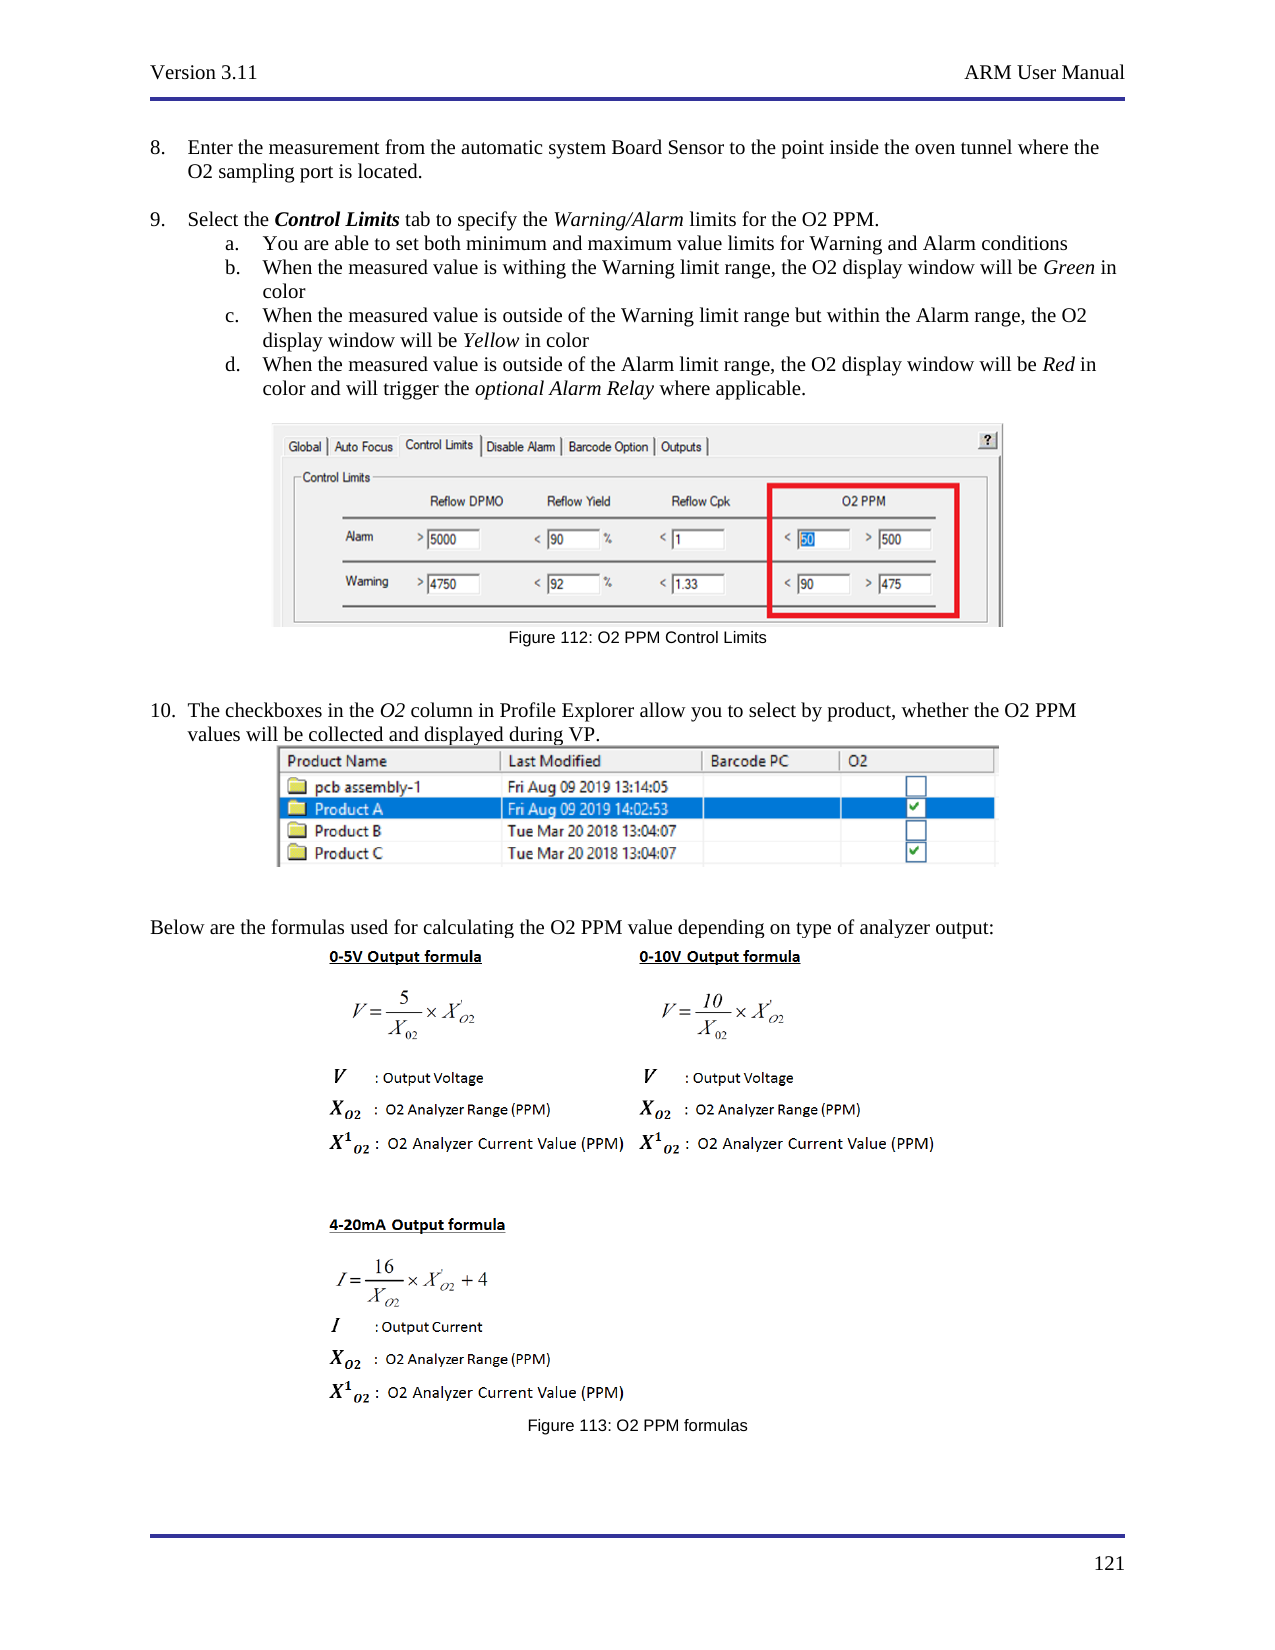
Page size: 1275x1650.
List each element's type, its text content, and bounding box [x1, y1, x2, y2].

list The checkboxes in the O2 column in Profile Explorer allow you to select by product, whether the O2 PPM values will be collected and displayed during VP. [150, 698, 1125, 746]
text Figure 112: O2 PPM Control Limits [150, 628, 1125, 647]
text Figure 113: O2 PPM formulas [150, 1416, 1125, 1435]
list You are able to set both minimum and maximum value limits for Warning and Alarm conditions [225, 231, 1125, 255]
picture [276, 745, 999, 867]
list When the measured value is withing the Warning limit range, the O2 display window will be Green in color [225, 255, 1125, 303]
list Enter the measurement from the automatic system Board Sensor to the point inside the oven tunnel where the O2 sampling port is located. [150, 135, 1125, 183]
text Below are the formulas used for calculating the O2 PPM value depending on type of analyzer output: [150, 915, 1125, 939]
list Select the Control Limits tab to specify the Warning/Alarm limits for the O2 PPM. [150, 207, 1125, 231]
list When the measured value is outside of the Alarm limit range, the O2 display window will be Red in color and will trigger the optional Alarm Relay where applicable. [225, 352, 1125, 400]
picture [319, 938, 956, 1415]
picture [271, 423, 1004, 627]
list When the measured value is outside of the Warning limit range but within the Alarm range, the O2 display window will be Yellow in color [225, 303, 1125, 352]
